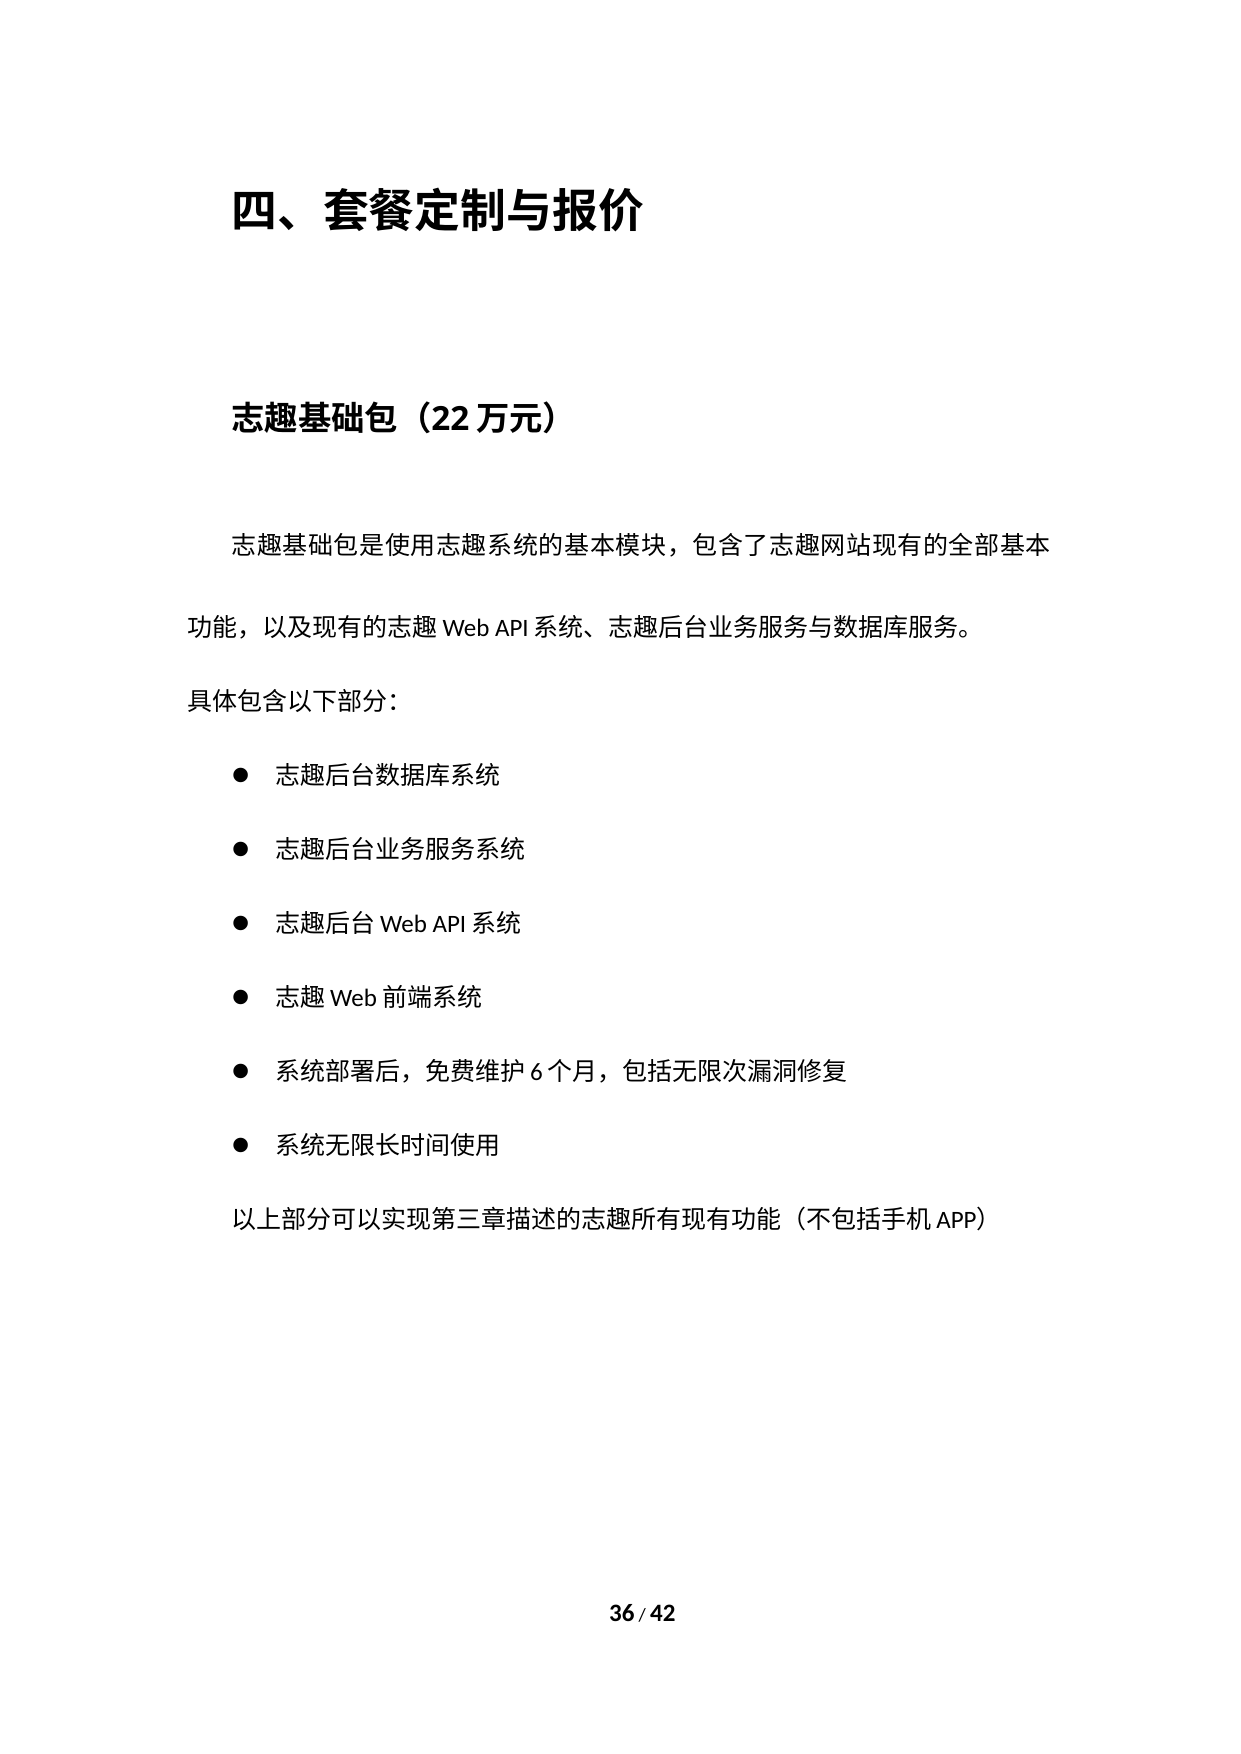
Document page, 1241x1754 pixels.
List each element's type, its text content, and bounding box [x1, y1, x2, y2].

list 系统部署后，免费维护6个月，包括无限次漏洞修复 [231, 1037, 1053, 1102]
text 具体包含以下部分： [187, 667, 1053, 732]
list 志趣后台数据库系统 [231, 741, 1053, 806]
subtitle 四、套餐定制与报价 [187, 158, 1053, 256]
list 志趣后台业务服务系统 [231, 815, 1053, 880]
text 以上部分可以实现第三章描述的志趣所有现有功能（不包括手机APP） [187, 1185, 1053, 1250]
list 志趣Web前端系统 [231, 963, 1053, 1028]
list 系统无限长时间使用 [231, 1111, 1053, 1176]
subtitle 志趣基础包（22万元） [187, 384, 1053, 449]
text 志趣基础包是使用志趣系统的基本模块，包含了志趣网站现有的全部基本功能，以及现有的志趣Web API系统、志趣后台业务服务与数据库服务。 [187, 511, 1053, 658]
list 志趣后台Web API系统 [231, 889, 1053, 954]
